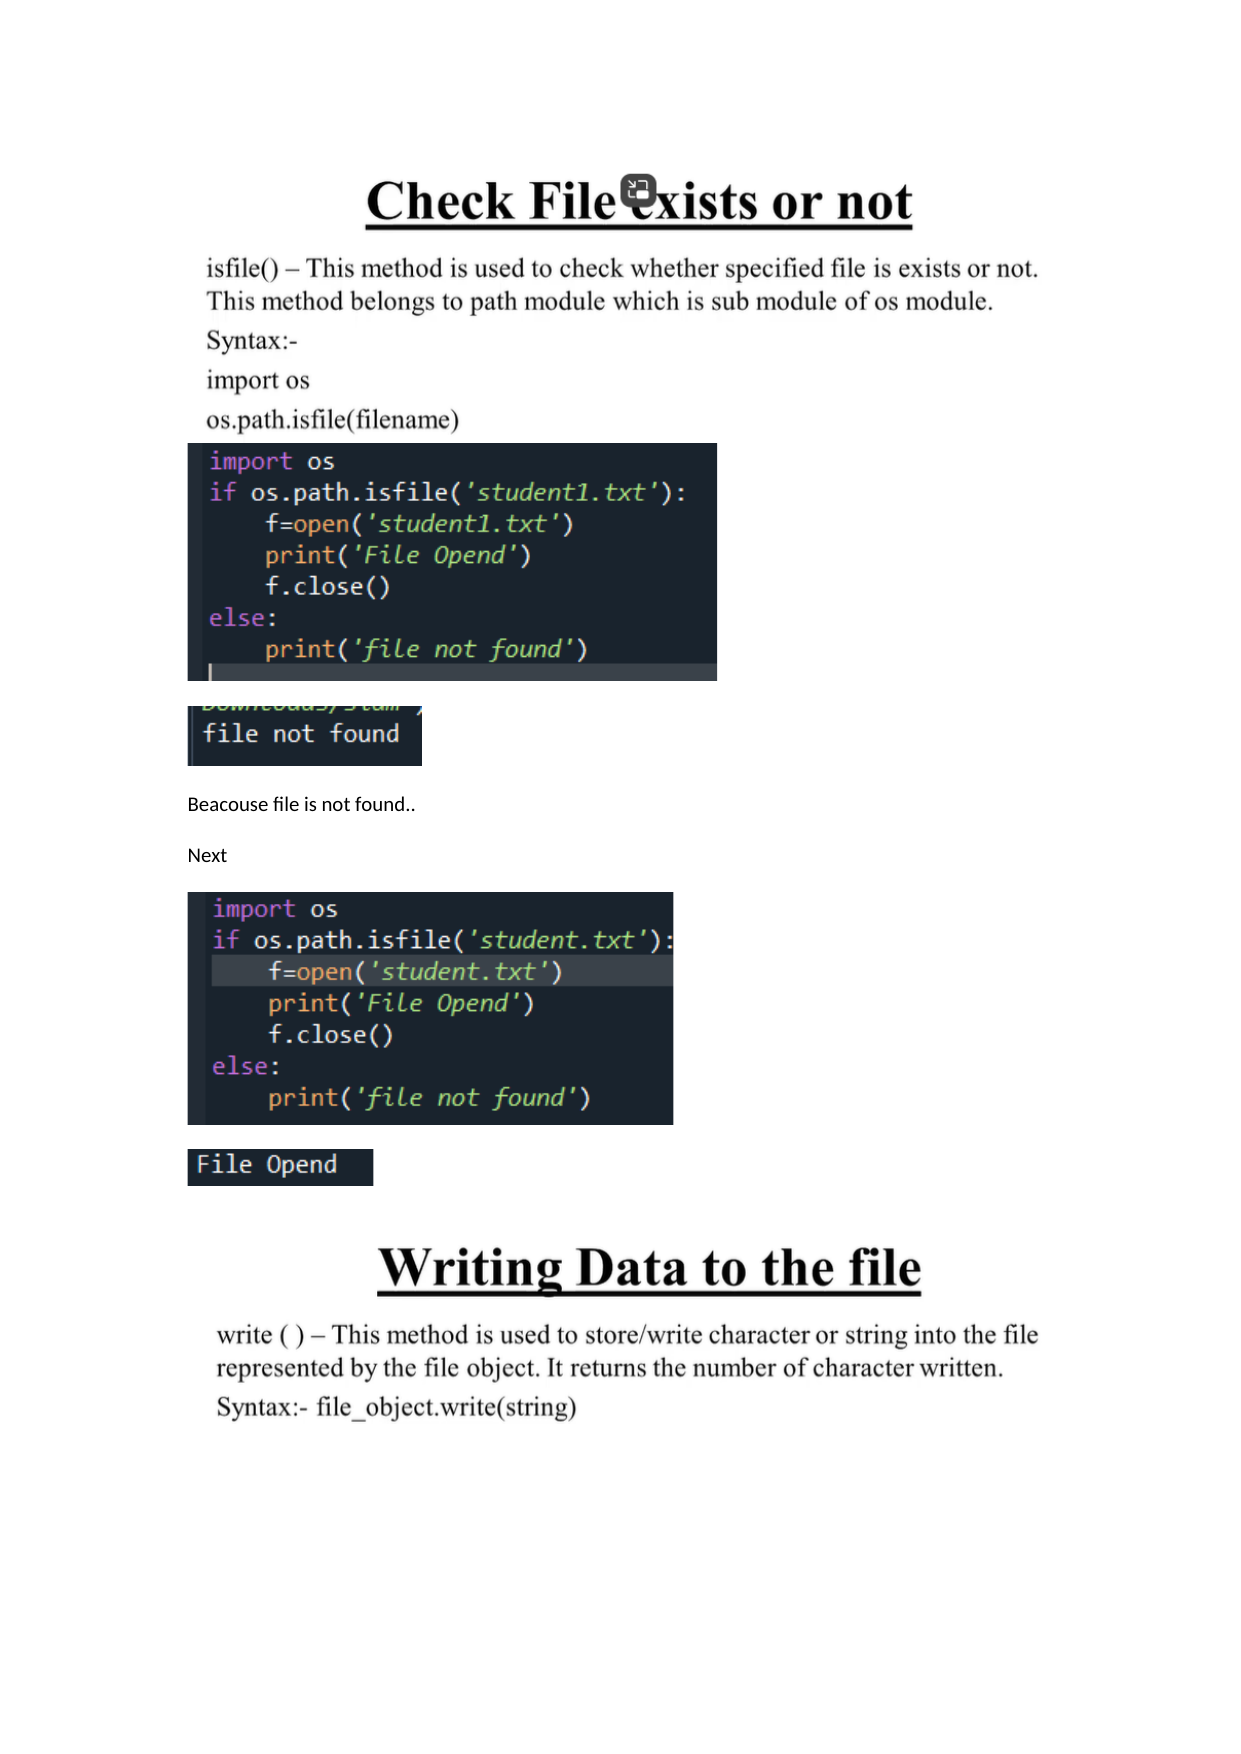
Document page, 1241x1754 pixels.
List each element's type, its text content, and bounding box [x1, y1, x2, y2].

picture [187, 1236, 1053, 1424]
text Next [187, 842, 1053, 867]
text Beacouse file is not found.. [187, 791, 1053, 817]
picture [187, 892, 674, 1125]
picture [187, 706, 422, 766]
picture [187, 1149, 374, 1186]
picture [187, 150, 1053, 681]
